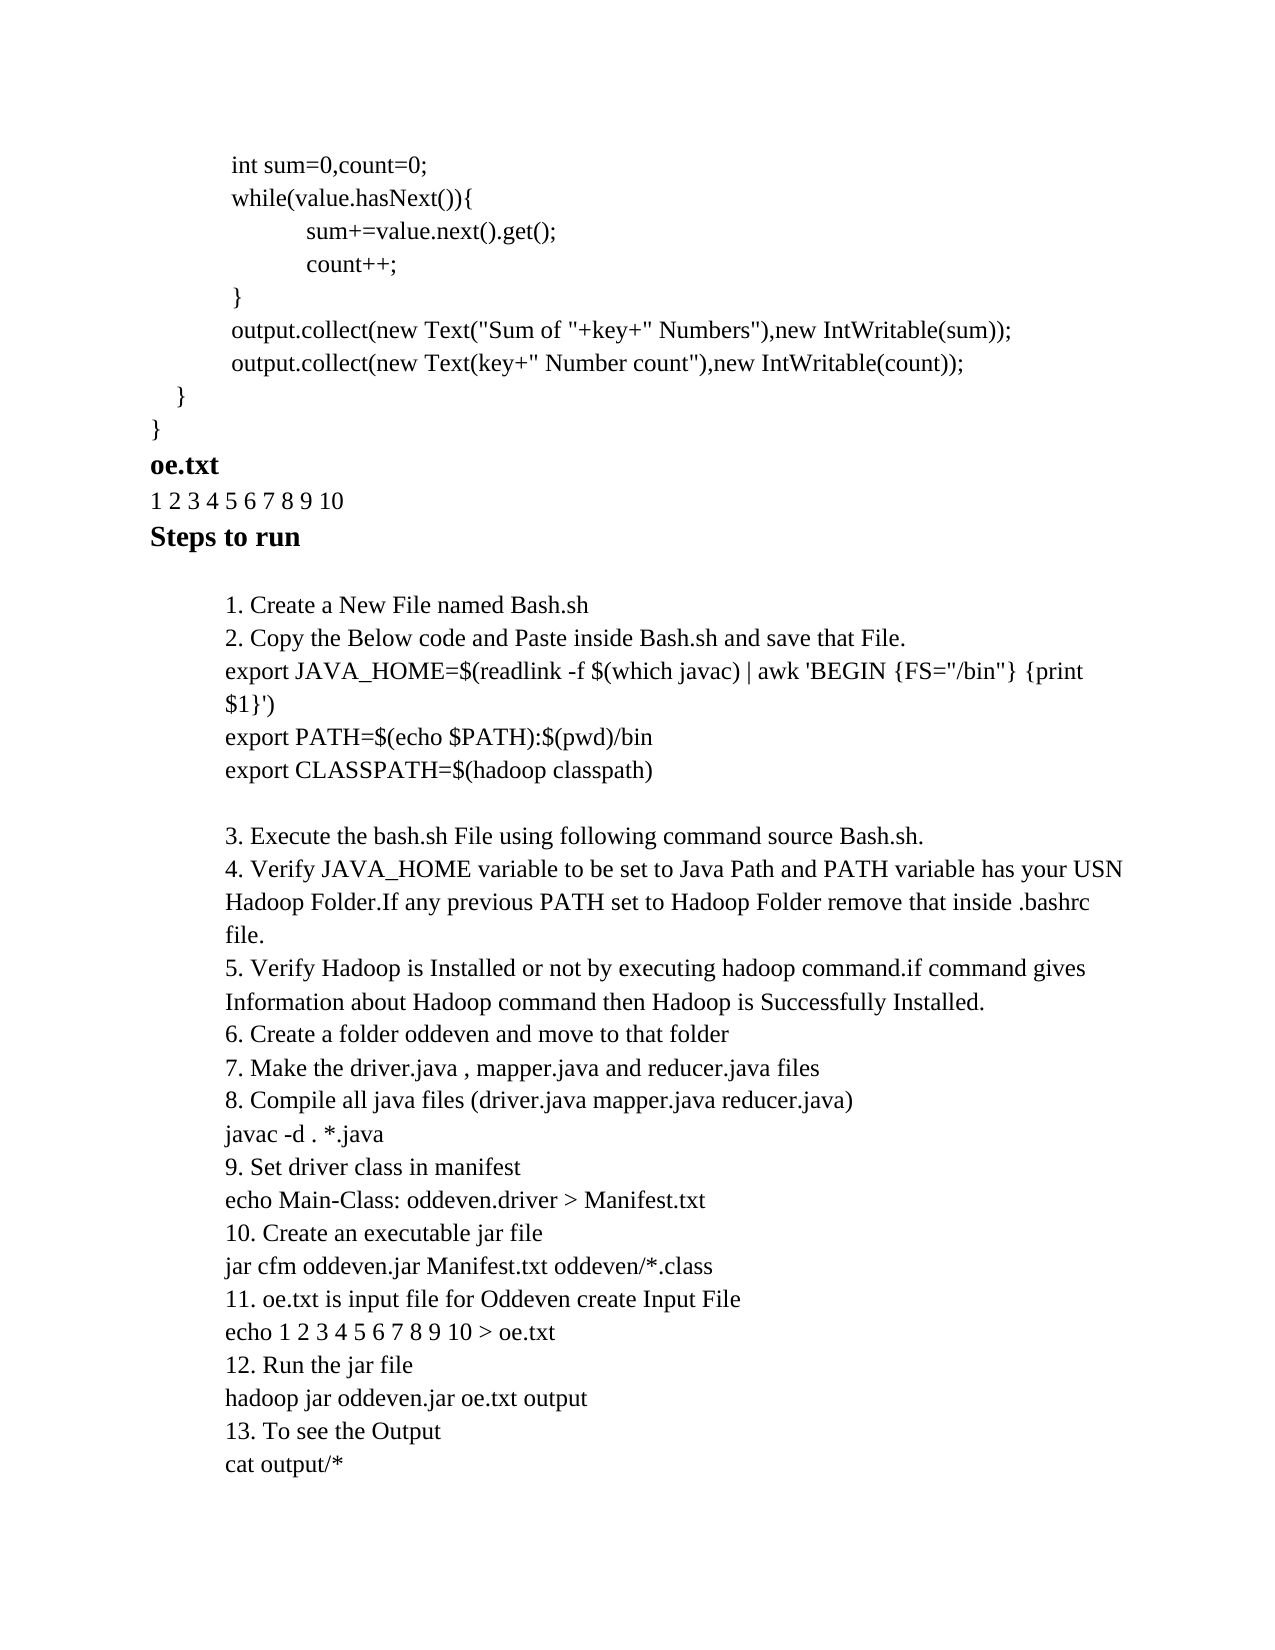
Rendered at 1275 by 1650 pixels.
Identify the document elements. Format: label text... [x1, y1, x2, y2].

text $1}') [225, 689, 1125, 718]
text export JAVA_HOME=$(readlink -f $(which javac) | awk 'BEGIN {FS="/bin"} {print [225, 656, 1125, 685]
text count++; [150, 249, 1125, 278]
text 11. oe.txt is input file for Oddeven create Input File [225, 1284, 1125, 1312]
text hadoop jar oddeven.jar oe.txt output [225, 1383, 1125, 1412]
text output.collect(new Text(key+" Number count"),new IntWritable(count)); [150, 348, 1125, 377]
text 5. Verify Hadoop is Installed or not by executing hadoop command.if command gives [225, 953, 1125, 982]
text Information about Hadoop command then Hadoop is Successfully Installed. [225, 987, 1125, 1015]
text 6. Create a folder oddeven and move to that folder [225, 1019, 1125, 1048]
text 4. Verify JAVA_HOME variable to be set to Java Path and PATH variable has your USN [225, 854, 1125, 883]
text 2. Copy the Below code and Paste inside Bash.sh and save that File. [225, 623, 1125, 652]
text javac -d . *.java [225, 1119, 1125, 1147]
text jar cfm oddeven.jar Manifest.txt oddeven/*.class [225, 1251, 1125, 1279]
text 3. Execute the bash.sh File using following command source Bash.sh. [225, 821, 1125, 850]
text } [150, 381, 1125, 410]
text } [150, 414, 1125, 443]
text file. [225, 921, 1125, 949]
text echo 1 2 3 4 5 6 7 8 9 10 > oe.txt [225, 1317, 1125, 1346]
text sum+=value.next().get(); [150, 216, 1125, 245]
text while(value.hasNext()){ [150, 183, 1125, 212]
text 8. Compile all java files (driver.java mapper.java reducer.java) [225, 1086, 1125, 1114]
text export PATH=$(echo $PATH):$(pwd)/bin [225, 722, 1125, 751]
text 13. To see the Output [225, 1416, 1125, 1444]
text 12. Run the jar file [225, 1350, 1125, 1378]
text 1. Create a New File named Bash.sh [225, 590, 1125, 619]
text 7. Make the driver.java , mapper.java and reducer.java files [225, 1053, 1125, 1081]
text Hadoop Folder.If any previous PATH set to Hadoop Folder remove that inside .bashrc [225, 887, 1125, 916]
text int sum=0,count=0; [150, 150, 1125, 179]
text 9. Set driver class in manifest [225, 1152, 1125, 1180]
text oe.txt [150, 447, 1125, 481]
text 1 2 3 4 5 6 7 8 9 10 [150, 486, 1125, 514]
text 10. Create an executable jar file [225, 1218, 1125, 1246]
text echo Main-Class: oddeven.driver > Manifest.txt [225, 1185, 1125, 1213]
text } [150, 282, 1125, 311]
text cat output/* [225, 1449, 1125, 1478]
text output.collect(new Text("Sum of "+key+" Numbers"),new IntWritable(sum)); [150, 315, 1125, 344]
text Steps to run [150, 519, 1125, 552]
text export CLASSPATH=$(hadoop classpath) [225, 755, 1125, 784]
